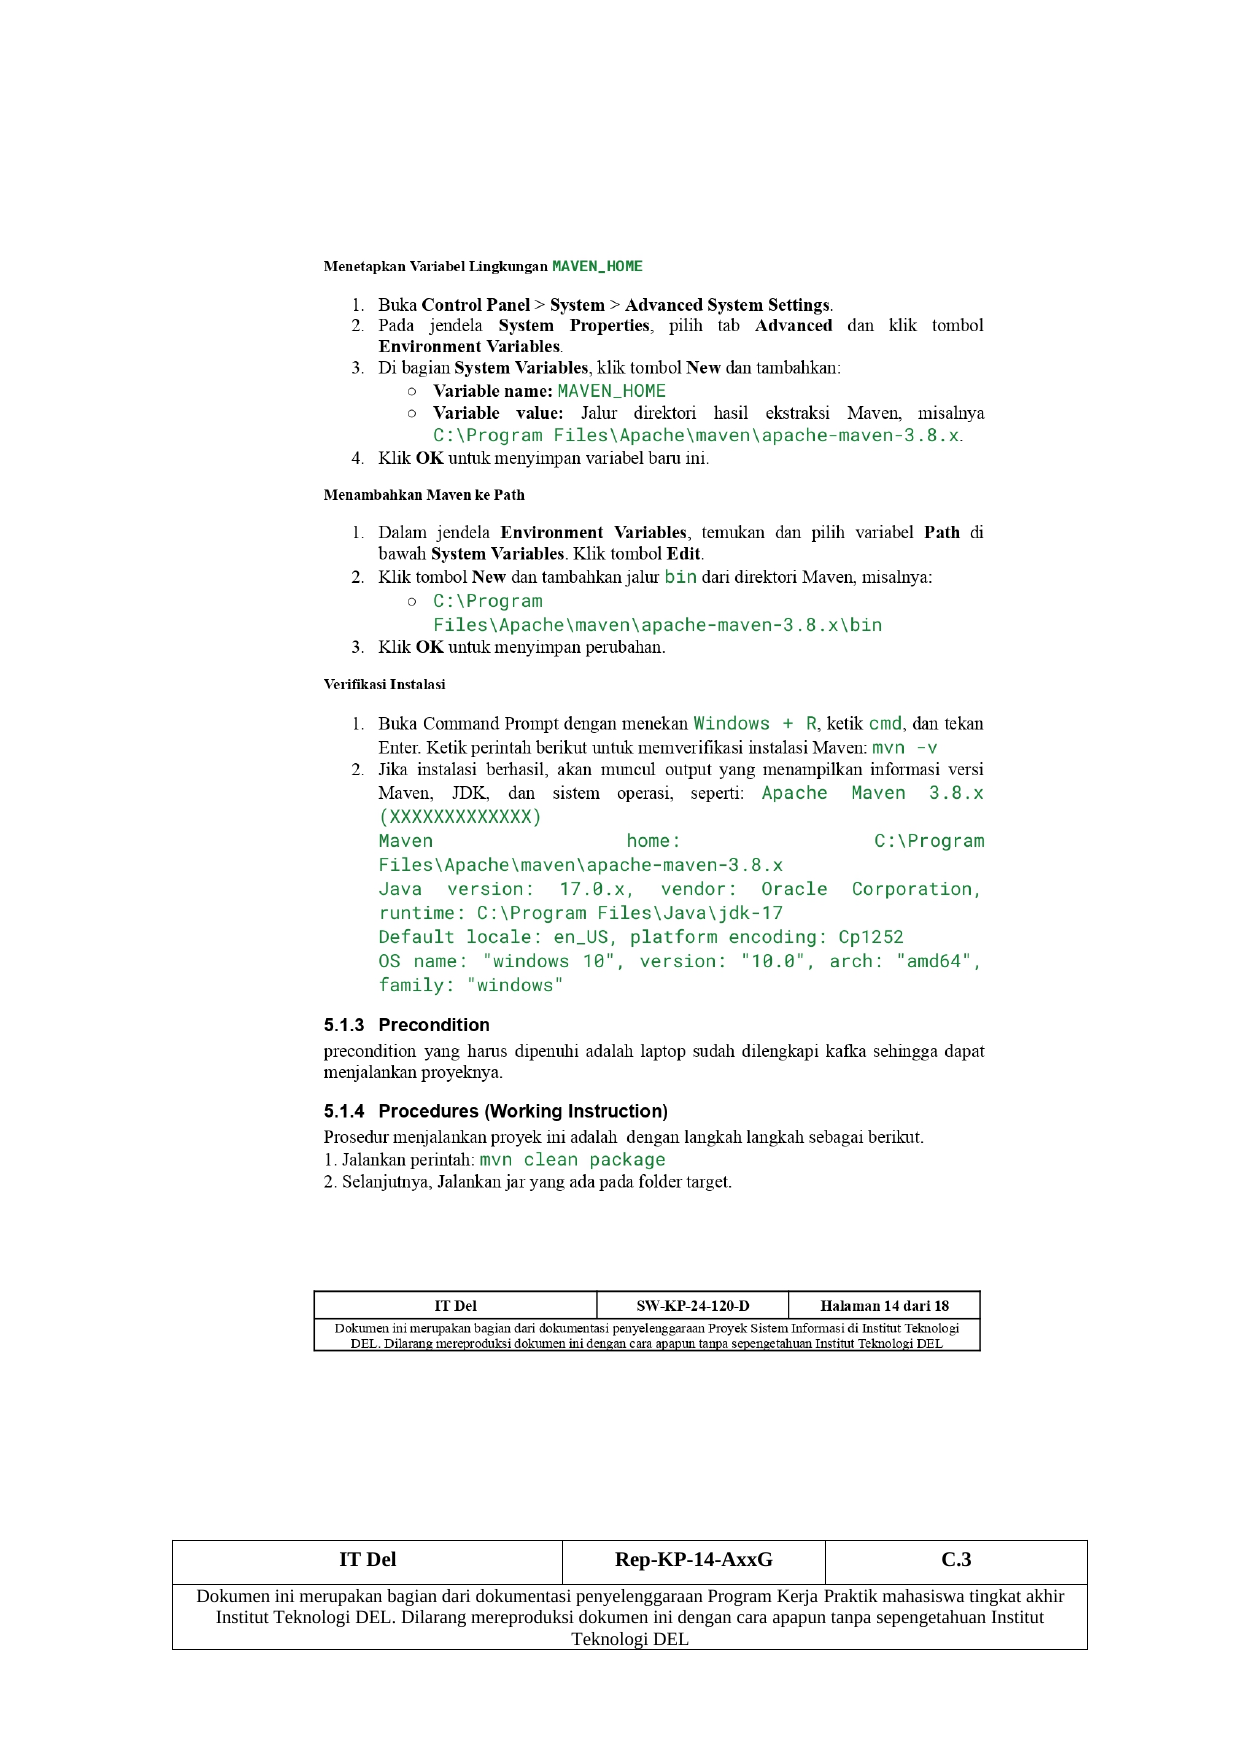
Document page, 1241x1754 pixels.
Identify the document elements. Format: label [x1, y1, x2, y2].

picture [187, 147, 1093, 1427]
